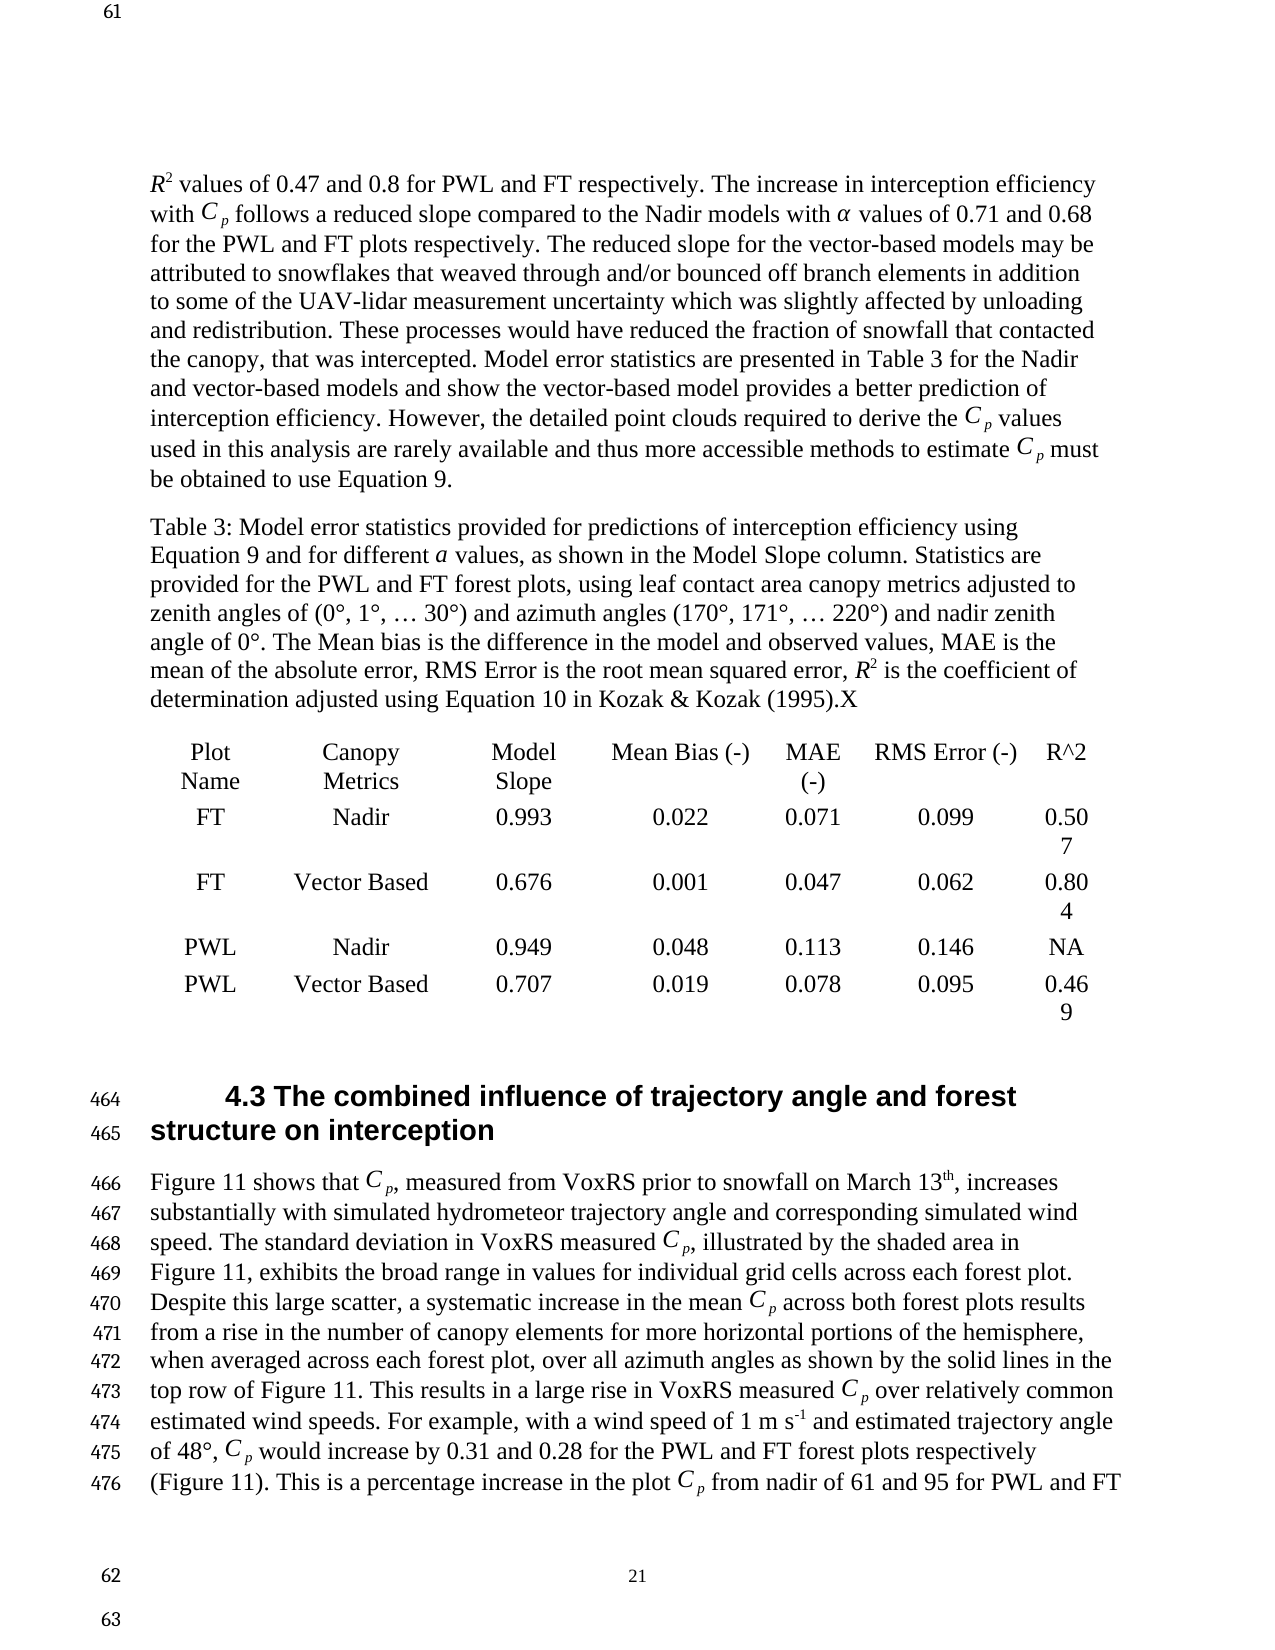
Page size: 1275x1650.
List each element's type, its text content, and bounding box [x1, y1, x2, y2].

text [150, 169, 1102, 493]
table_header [139, 150, 1114, 1059]
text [150, 1165, 1125, 1497]
subtitle 4.3 The combined influence of trajectory angle and forest structure on interception [150, 1079, 1125, 1147]
